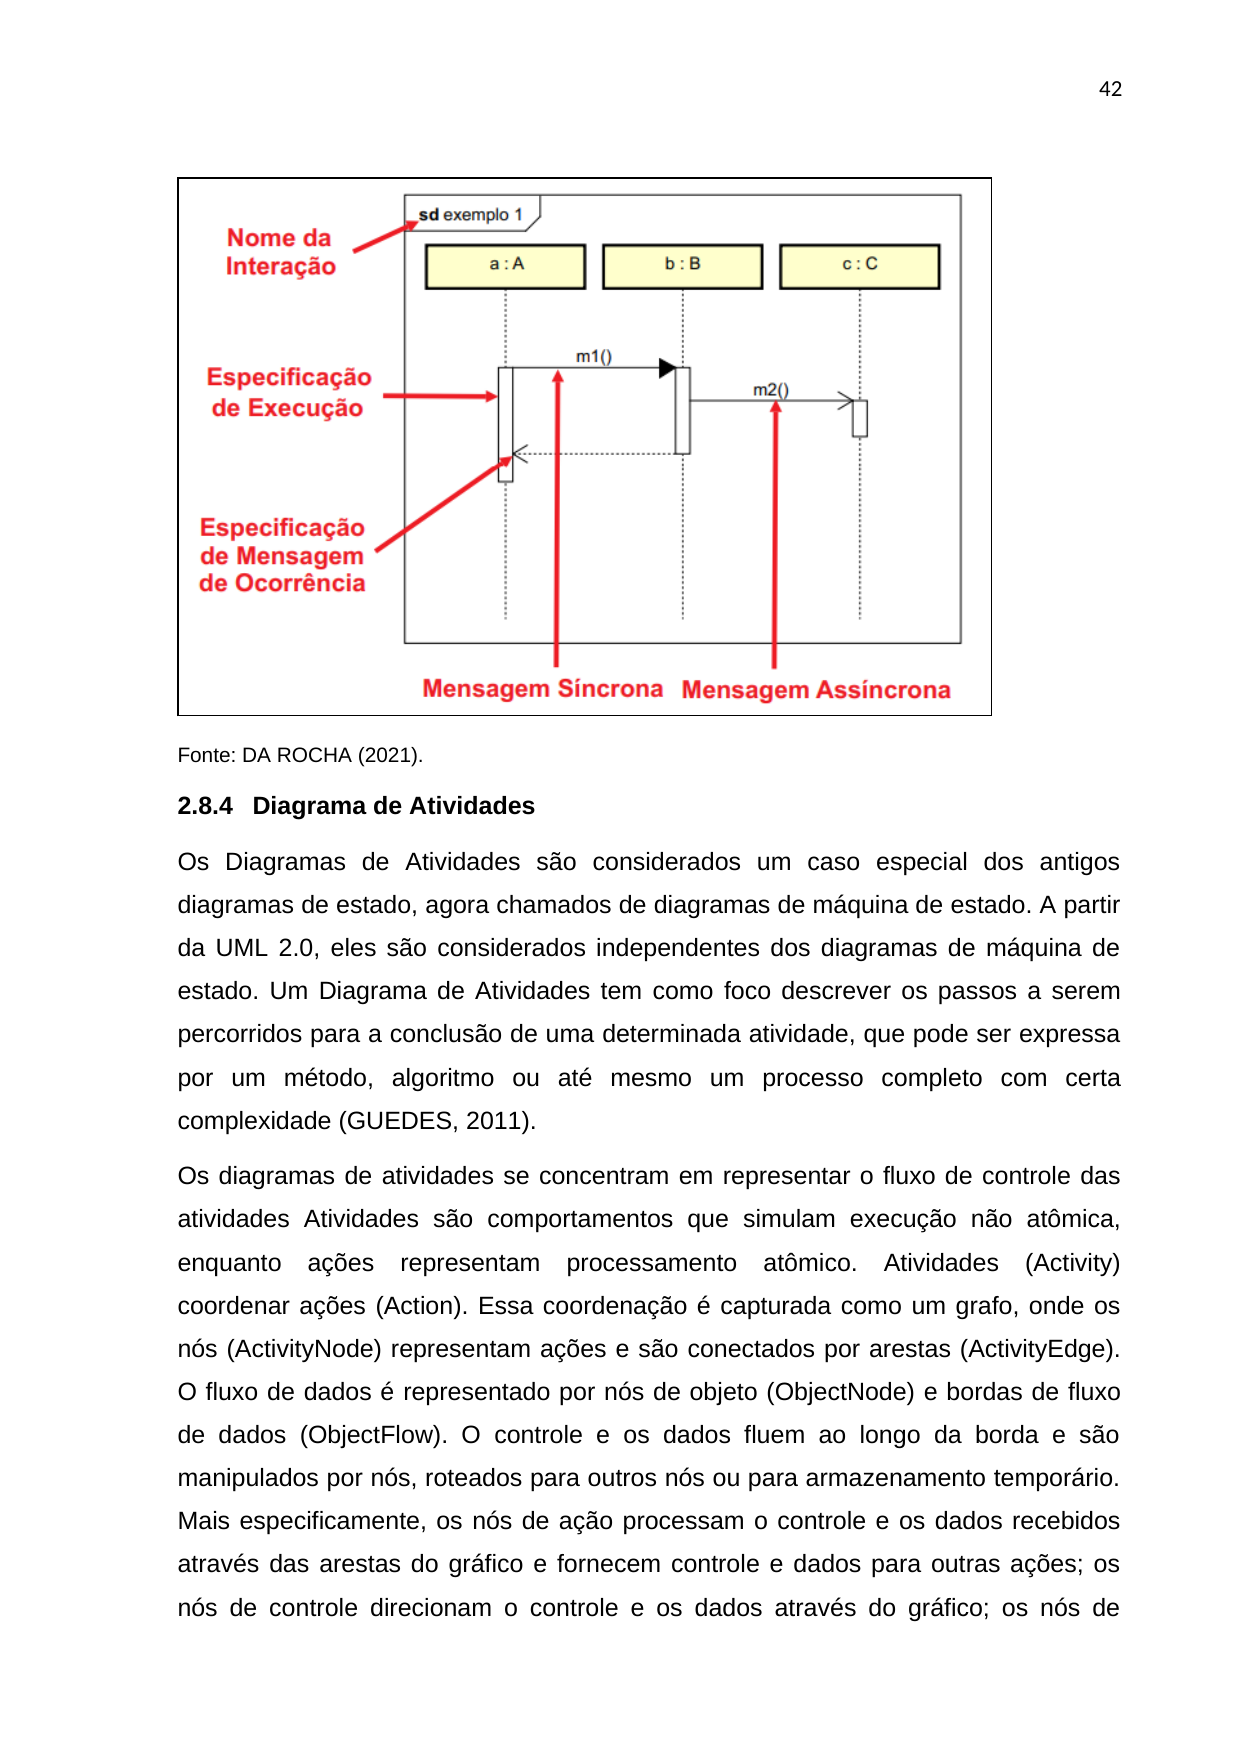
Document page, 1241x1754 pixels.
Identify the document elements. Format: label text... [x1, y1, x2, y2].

text Fonte: DA ROCHA (2021). [177, 743, 1122, 767]
text Os Diagramas de Atividades são considerados um caso especial dos antigos diagramas de estado, agora chamados de diagramas de máquina de estado. A partir da UML 2.0, eles são considerados independentes dos diagramas de máquina de estado. Um Diagrama de Atividades tem como foco descrever os passos a serem percorridos para a conclusão de uma determinada atividade, que pode ser expressa por um método, algoritmo ou até mesmo um processo completo com certa complexidade (GUEDES, 2011). [177, 847, 1122, 1134]
picture [179, 179, 991, 715]
subtitle Diagrama de Atividades [177, 791, 1122, 820]
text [177, 1161, 1122, 1621]
